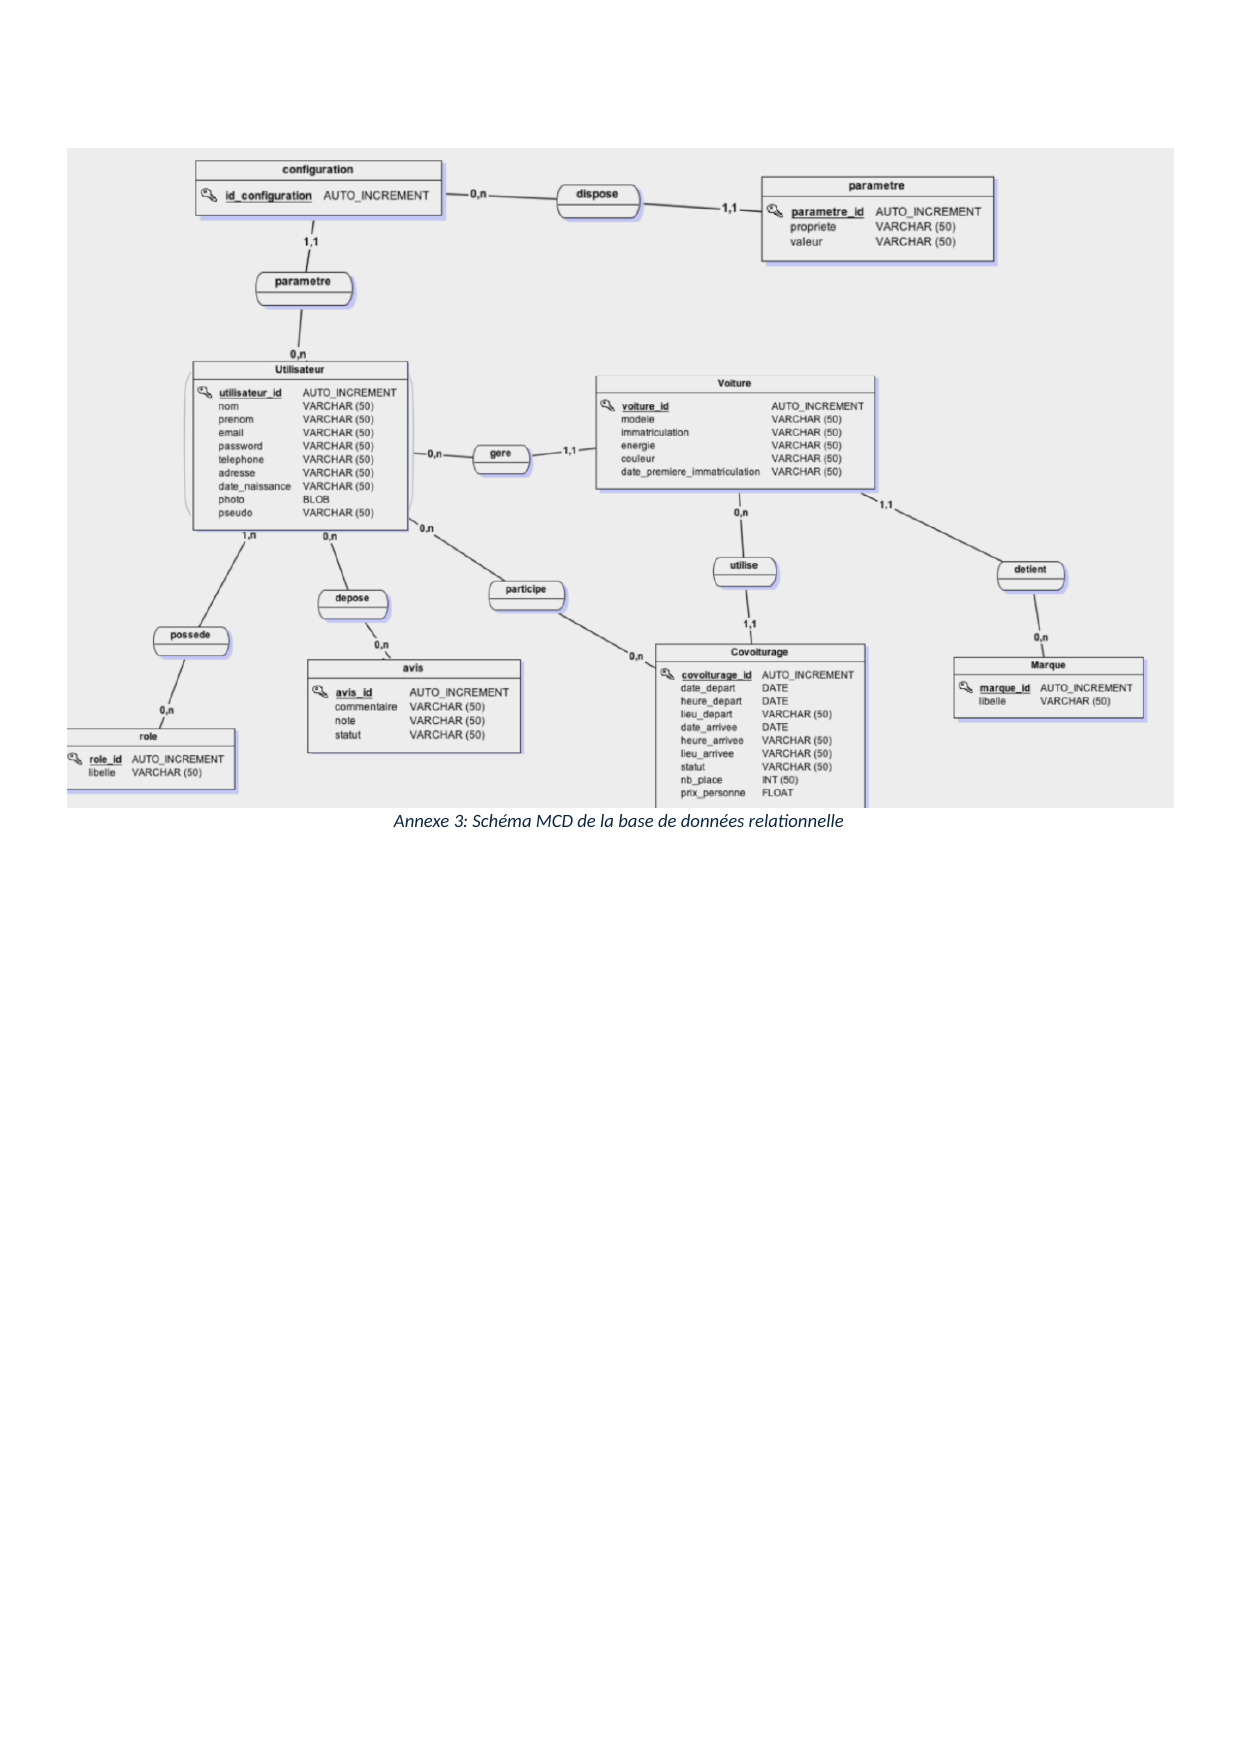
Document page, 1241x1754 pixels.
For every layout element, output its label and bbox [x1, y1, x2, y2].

picture [67, 148, 1174, 808]
